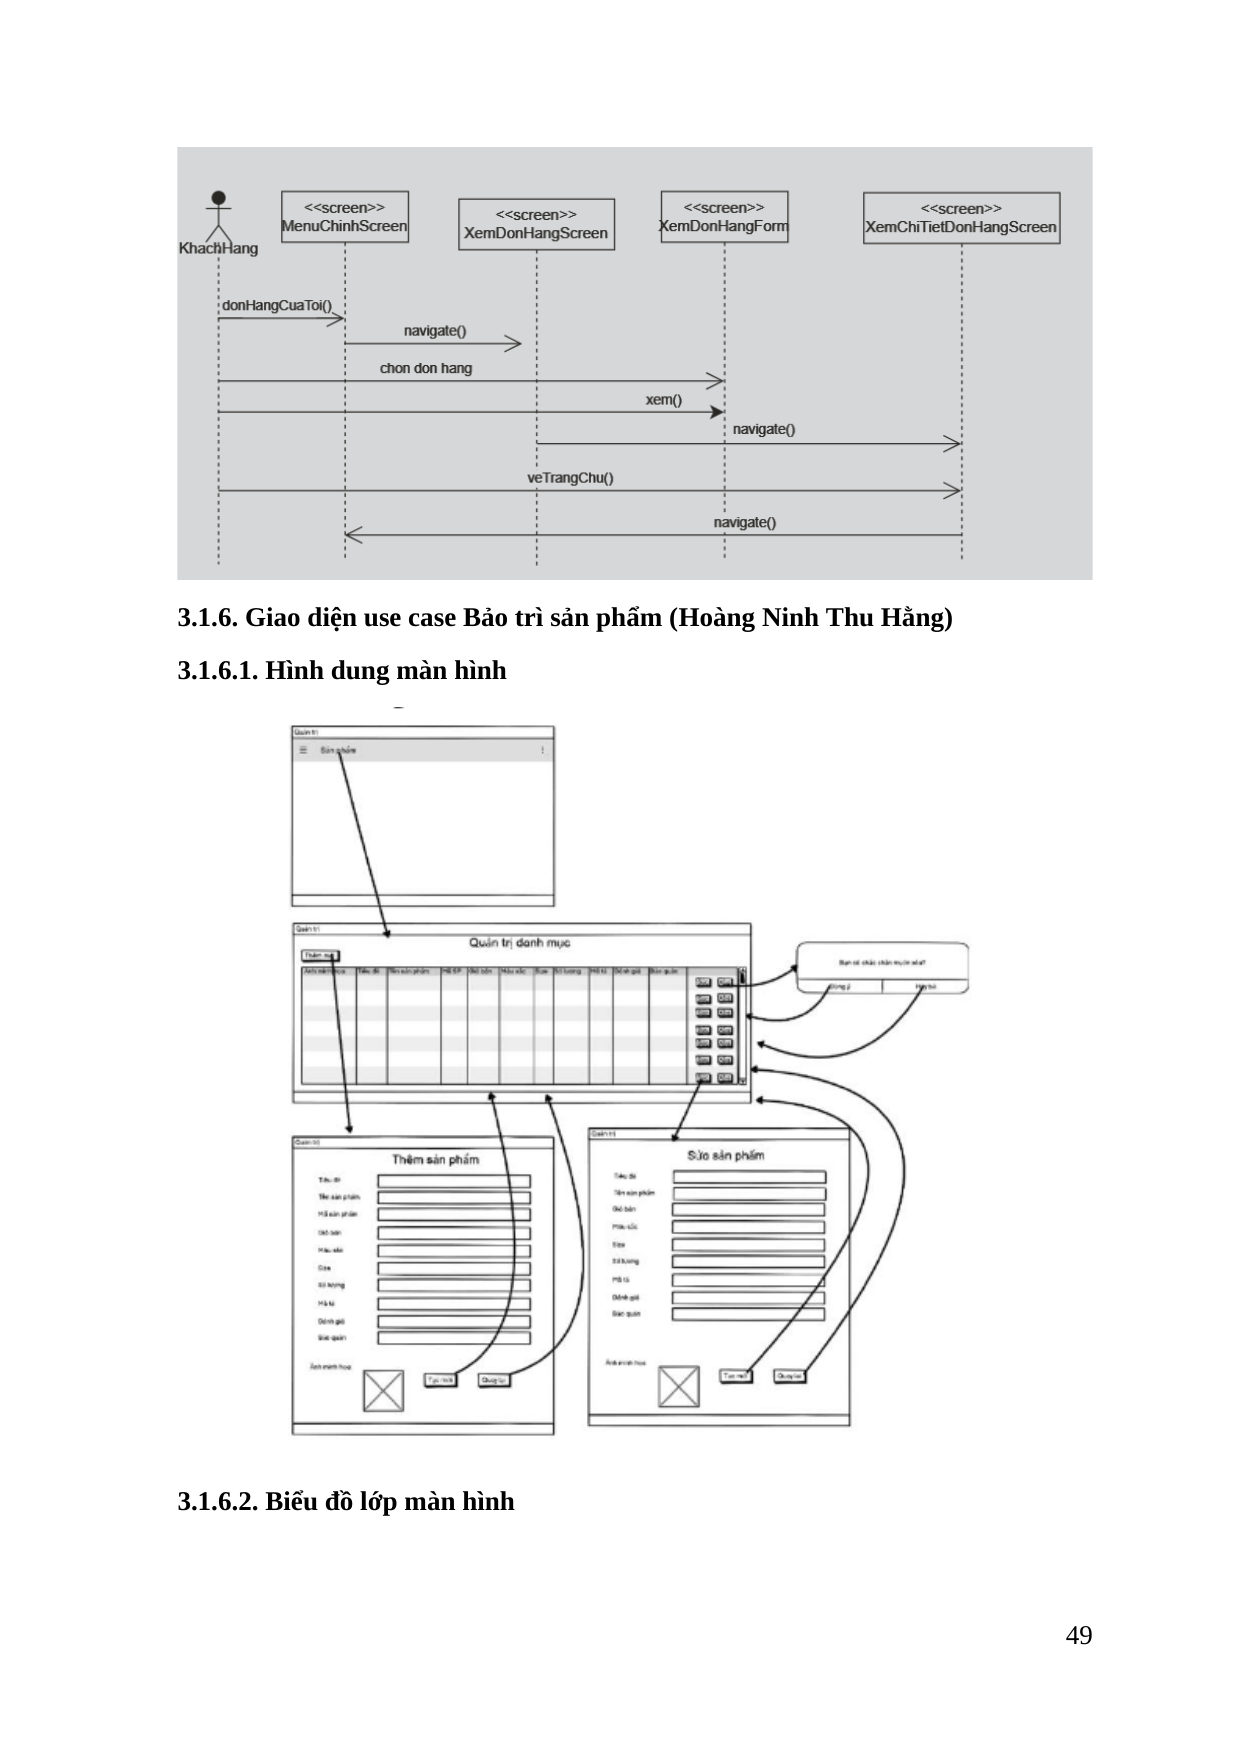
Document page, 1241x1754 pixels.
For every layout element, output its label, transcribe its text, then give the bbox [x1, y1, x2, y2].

subtitle 3.1.6. Giao diện use case Bảo trì sản phẩm (Hoàng Ninh Thu Hằng) [177, 601, 1092, 633]
subtitle 3.1.6.1. Hình dung màn hình [177, 654, 1092, 686]
picture [177, 147, 1093, 580]
subtitle 3.1.6.2. Biểu đồ lớp màn hình [177, 1485, 1092, 1517]
picture [259, 707, 1010, 1464]
